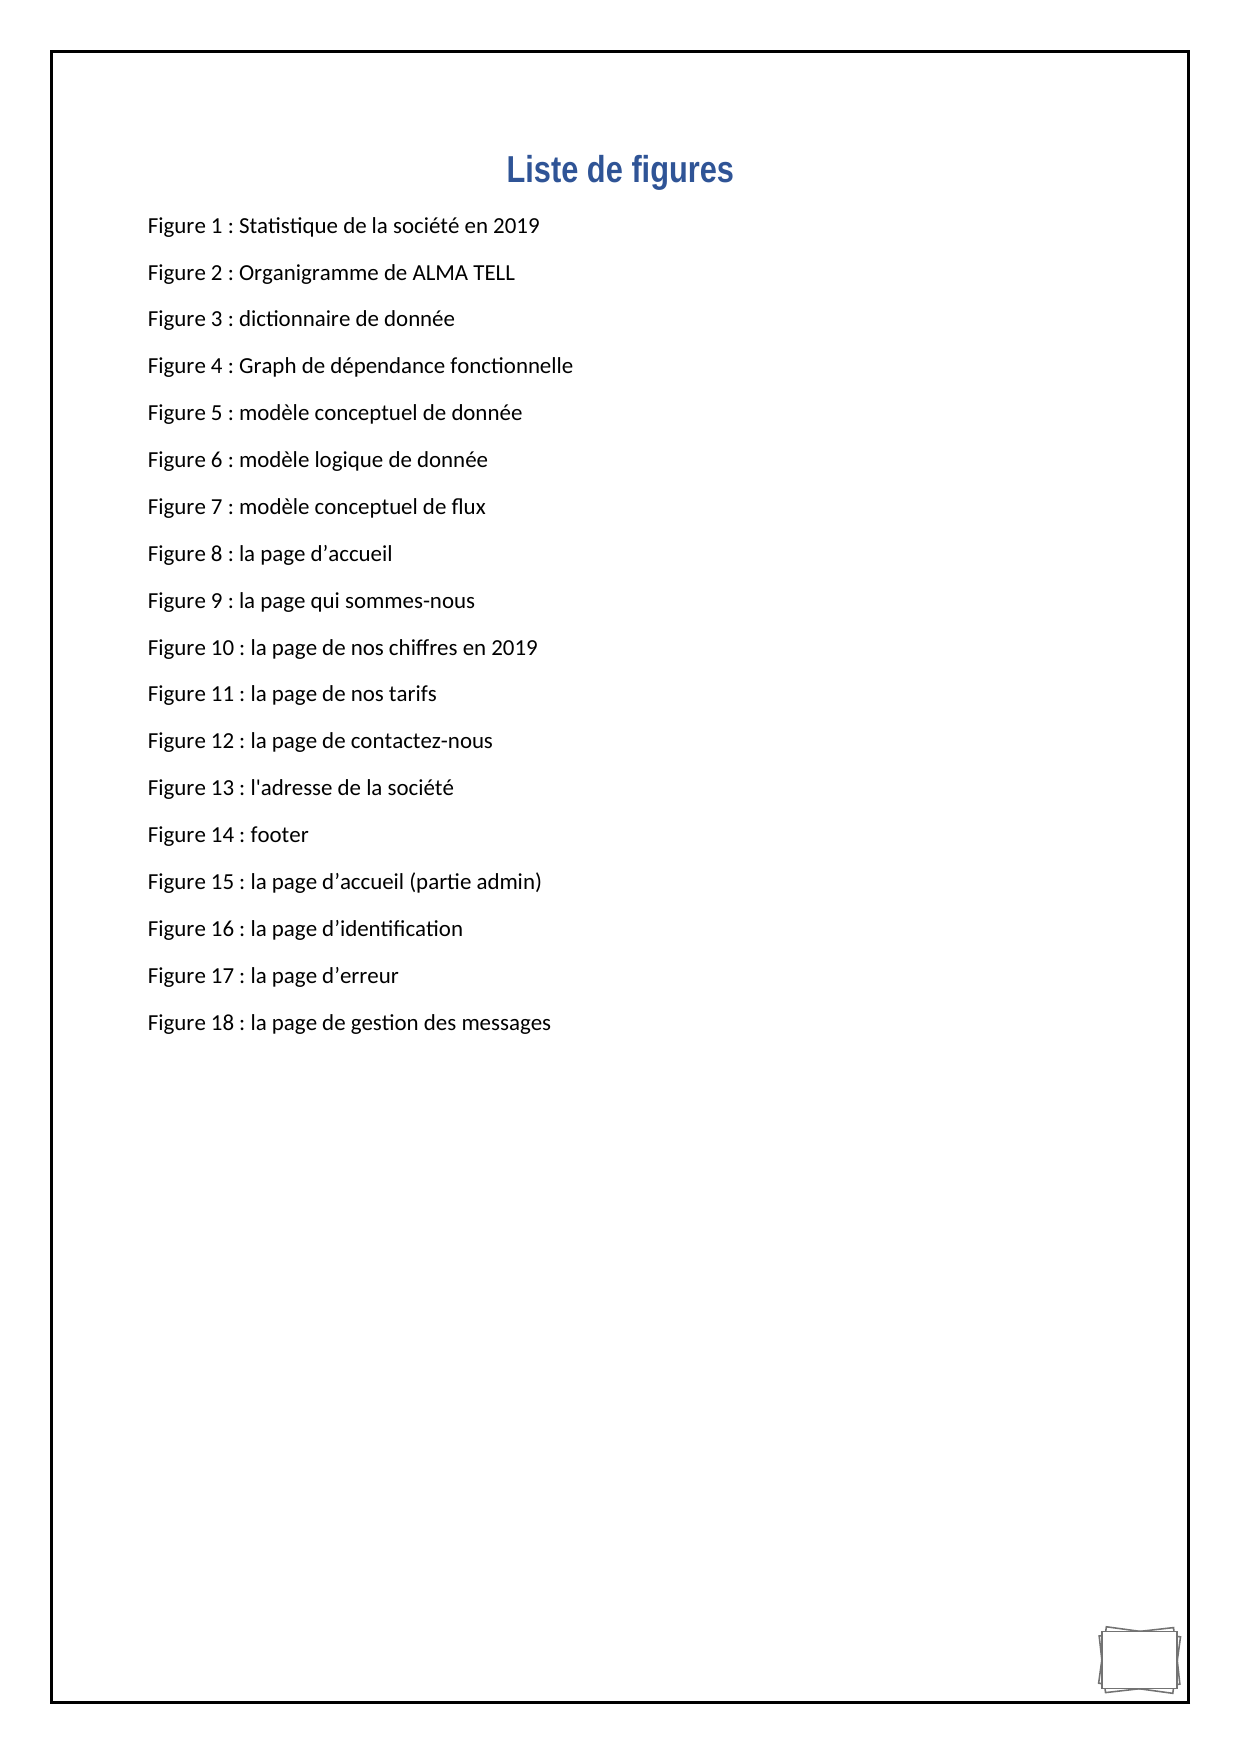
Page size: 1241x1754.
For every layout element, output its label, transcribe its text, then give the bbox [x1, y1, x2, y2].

text Figure 5 : modèle conceptuel de donnée [148, 398, 1092, 426]
text Figure 9 : la page qui sommes-nous [148, 586, 1092, 614]
text Figure 7 : modèle conceptuel de flux [148, 492, 1092, 520]
text Figure 3 : dictionnaire de donnée [148, 304, 1092, 333]
text Figure 13 : l'adresse de la société [148, 773, 1092, 801]
text Figure 14 : footer [148, 820, 1092, 848]
text Figure 15 : la page d’accueil (partie admin) [148, 867, 1092, 895]
text Figure 17 : la page d’erreur [148, 961, 1092, 989]
text Figure 8 : la page d’accueil [148, 539, 1092, 567]
text Figure 16 : la page d’identification [148, 914, 1092, 942]
text Figure 1 : Statistique de la société en 2019 [148, 211, 1092, 239]
text Figure 2 : Organigramme de ALMA TELL [148, 258, 1092, 286]
text Figure 18 : la page de gestion des messages [148, 1008, 1092, 1036]
text Figure 10 : la page de nos chiffres en 2019 [148, 633, 1092, 661]
text Figure 11 : la page de nos tarifs [148, 679, 1092, 708]
text Figure 4 : Graph de dépendance fonctionnelle [148, 351, 1092, 379]
text Figure 12 : la page de contactez-nous [148, 726, 1092, 754]
text Liste de figures [148, 148, 1092, 191]
text Figure 6 : modèle logique de donnée [148, 445, 1092, 473]
